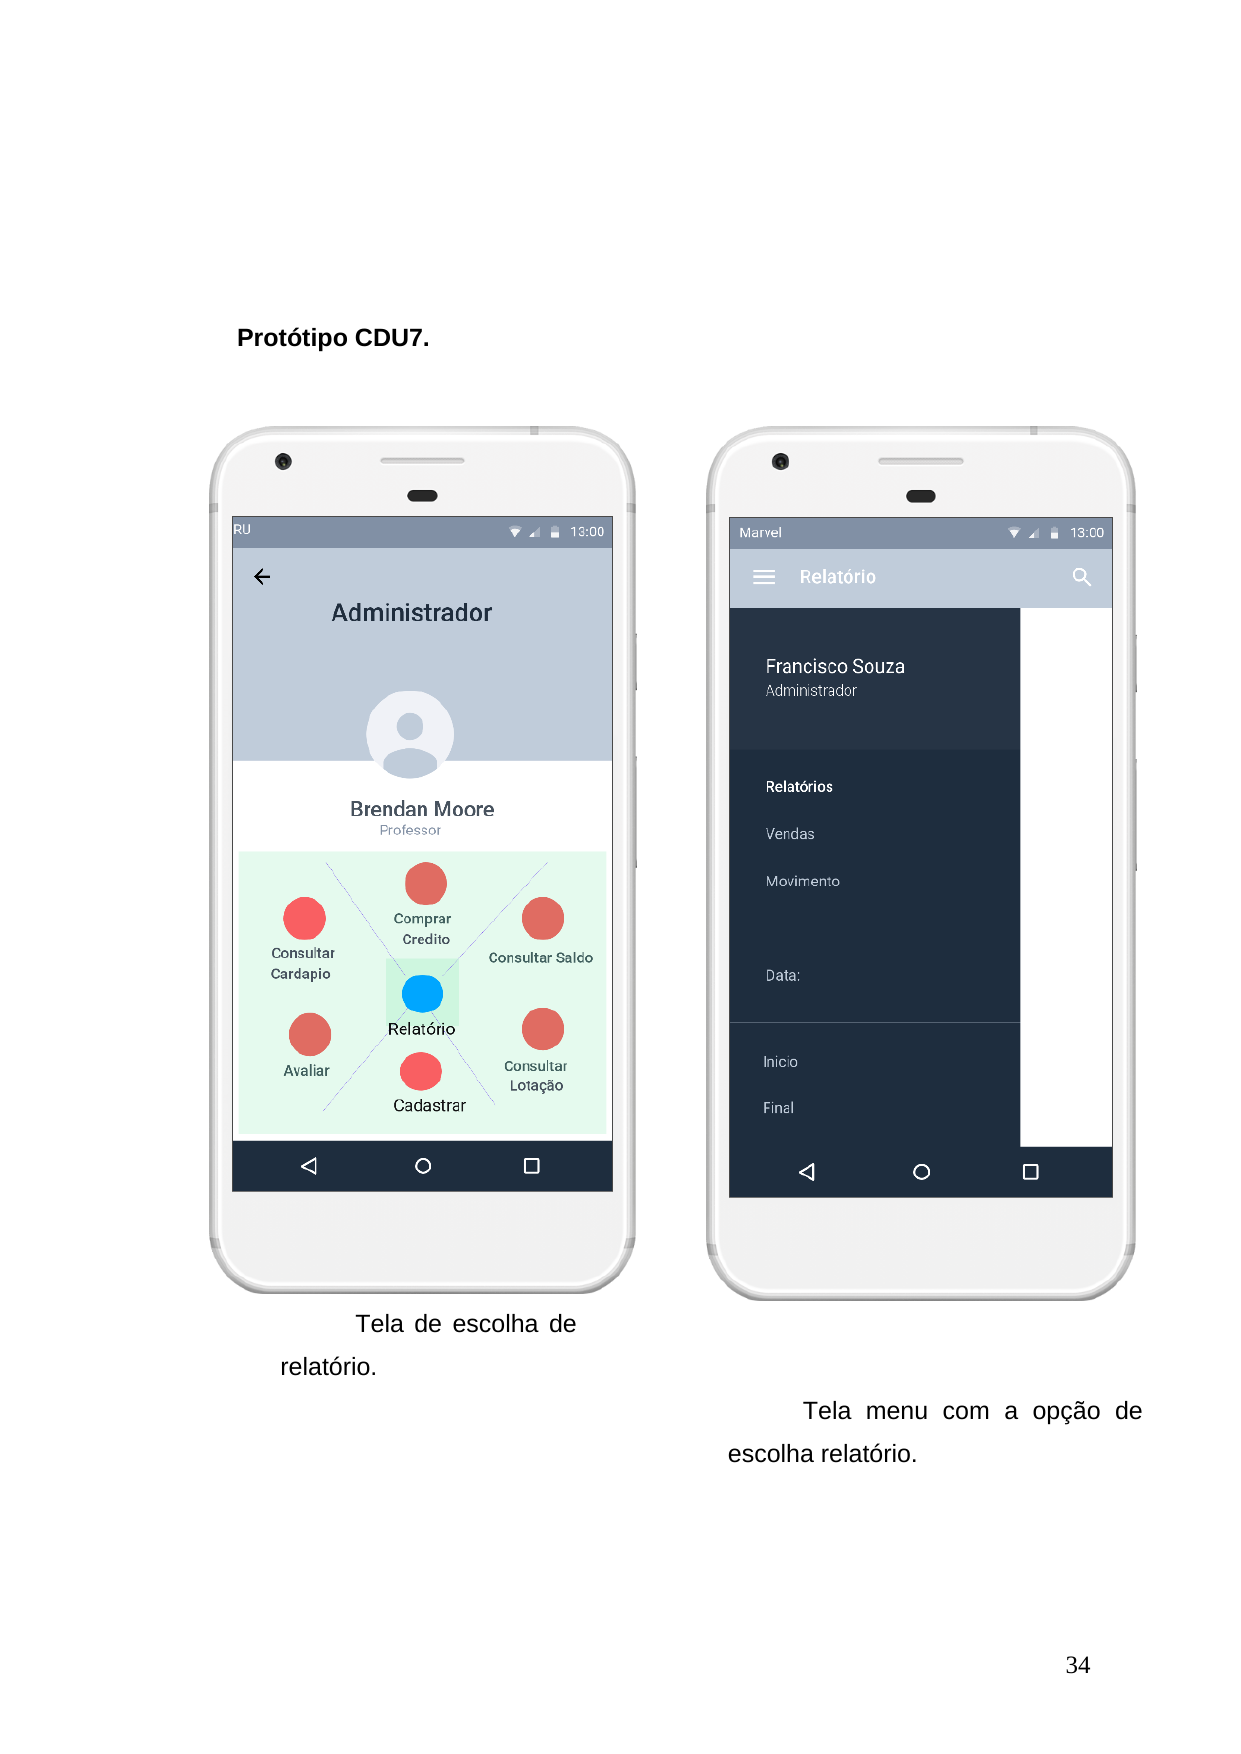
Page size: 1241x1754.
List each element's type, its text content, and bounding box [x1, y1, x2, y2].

picture [209, 426, 637, 1294]
picture [706, 426, 1137, 1301]
text Protótipo CDU7. [162, 322, 1072, 351]
